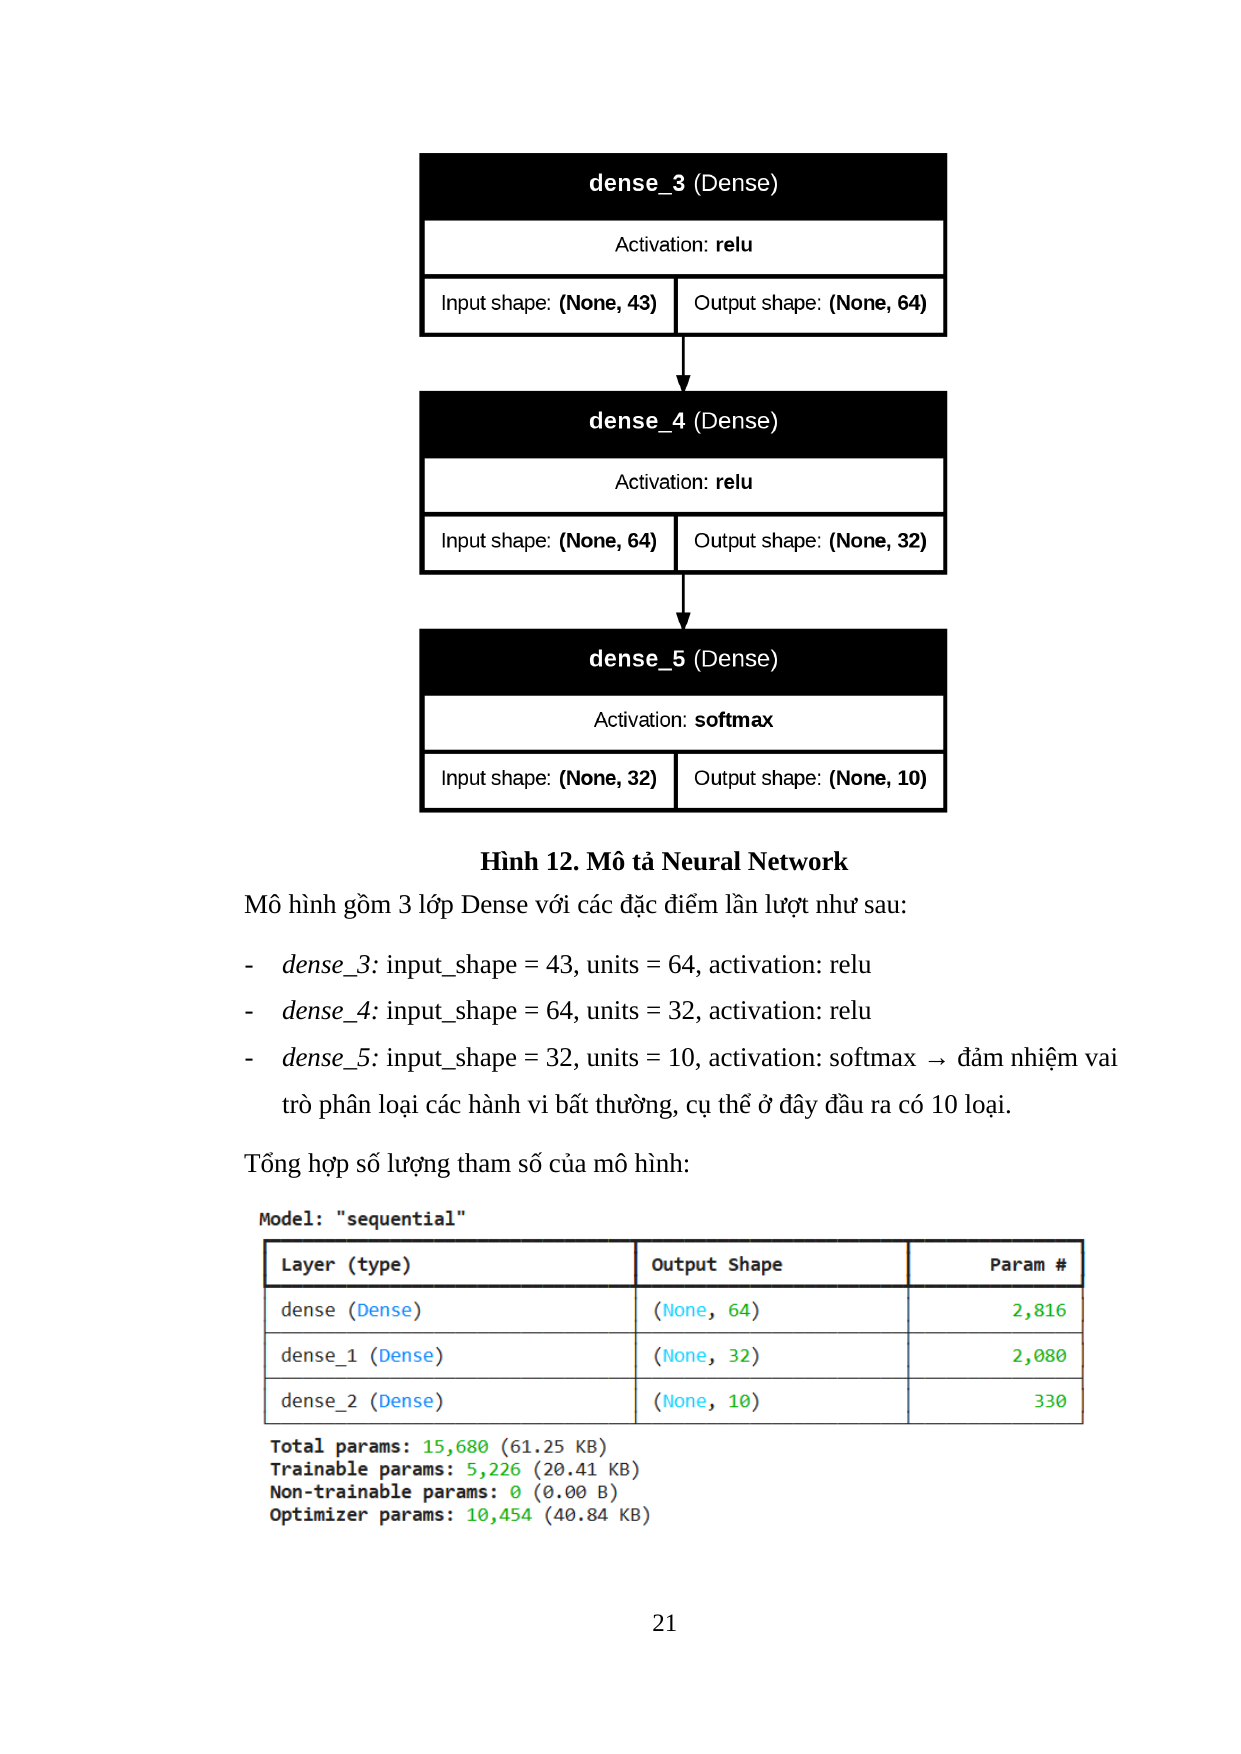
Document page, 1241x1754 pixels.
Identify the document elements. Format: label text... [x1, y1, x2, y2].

list dense_5: input_shape = 32, units = 10, activation: softmax → đảm nhiệm vai trò phân loại các hành vi bất thường, cụ thể ở đây đầu ra có 10 loại. [244, 1041, 1122, 1119]
picture [243, 1206, 1160, 1538]
picture [414, 147, 952, 818]
list dense_3: input_shape = 43, units = 64, activation: relu [244, 948, 1122, 979]
text Mô hình gồm 3 lớp Dense với các đặc điểm lần lượt như sau: [207, 888, 1122, 920]
list dense_4: input_shape = 64, units = 32, activation: relu [244, 994, 1122, 1026]
text Hình 12. Mô tả Neural Network [207, 845, 1122, 876]
text Tổng hợp số lượng tham số của mô hình: [207, 1147, 1122, 1178]
